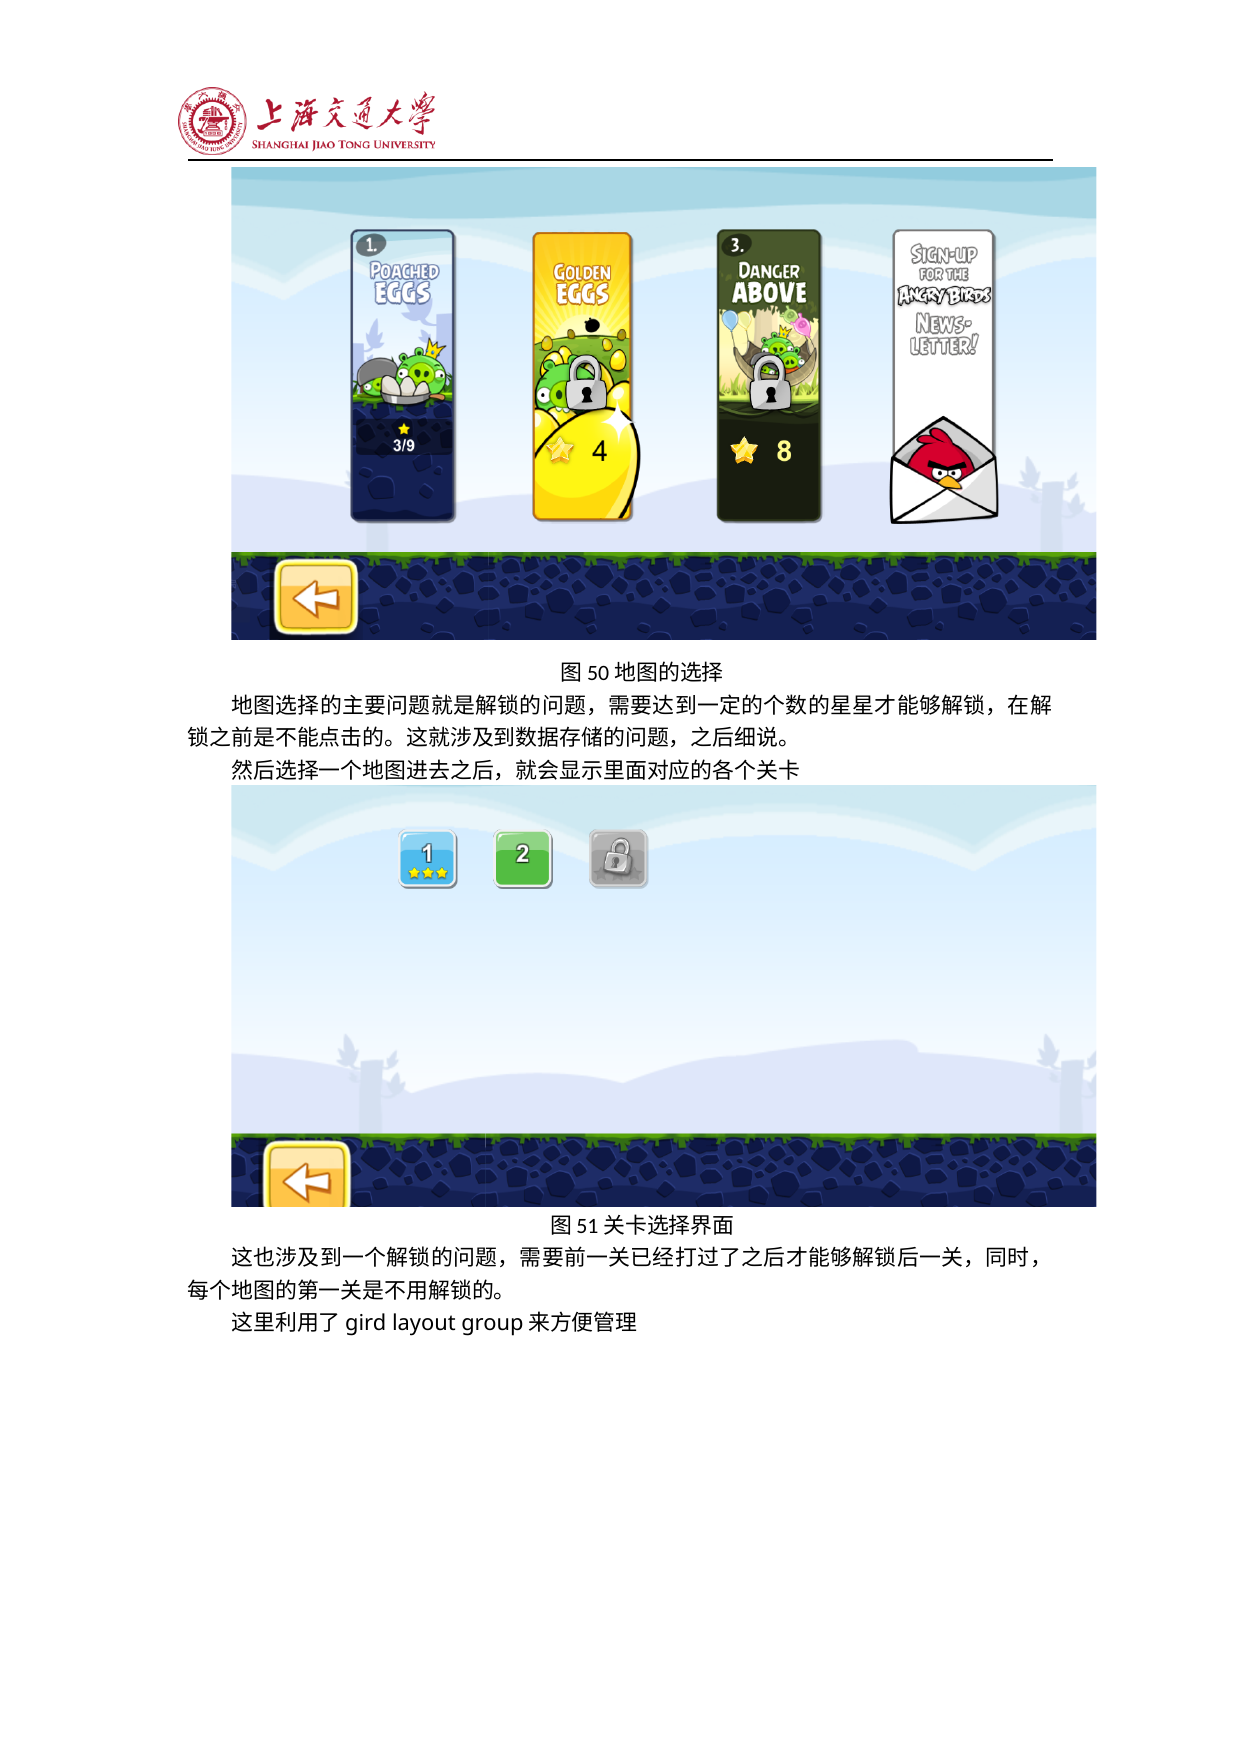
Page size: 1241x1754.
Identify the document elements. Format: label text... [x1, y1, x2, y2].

text 这也涉及到一个解锁的问题，需要前一关已经打过了之后才能够解锁后一关，同时，每个地图的第一关是不用解锁的。 [187, 1240, 1053, 1305]
text 这里利用了gird layout group来方便管理 [187, 1305, 1053, 1337]
text 图50 地图的选择 [187, 655, 1053, 687]
picture [231, 785, 1097, 1207]
text 图51 关卡选择界面 [187, 1207, 1053, 1240]
picture [178, 87, 436, 155]
text 地图选择的主要问题就是解锁的问题，需要达到一定的个数的星星才能够解锁，在解锁之前是不能点击的。这就涉及到数据存储的问题，之后细说。 [187, 687, 1053, 752]
text 然后选择一个地图进去之后，就会显示里面对应的各个关卡 [187, 752, 1053, 785]
picture [231, 167, 1097, 640]
